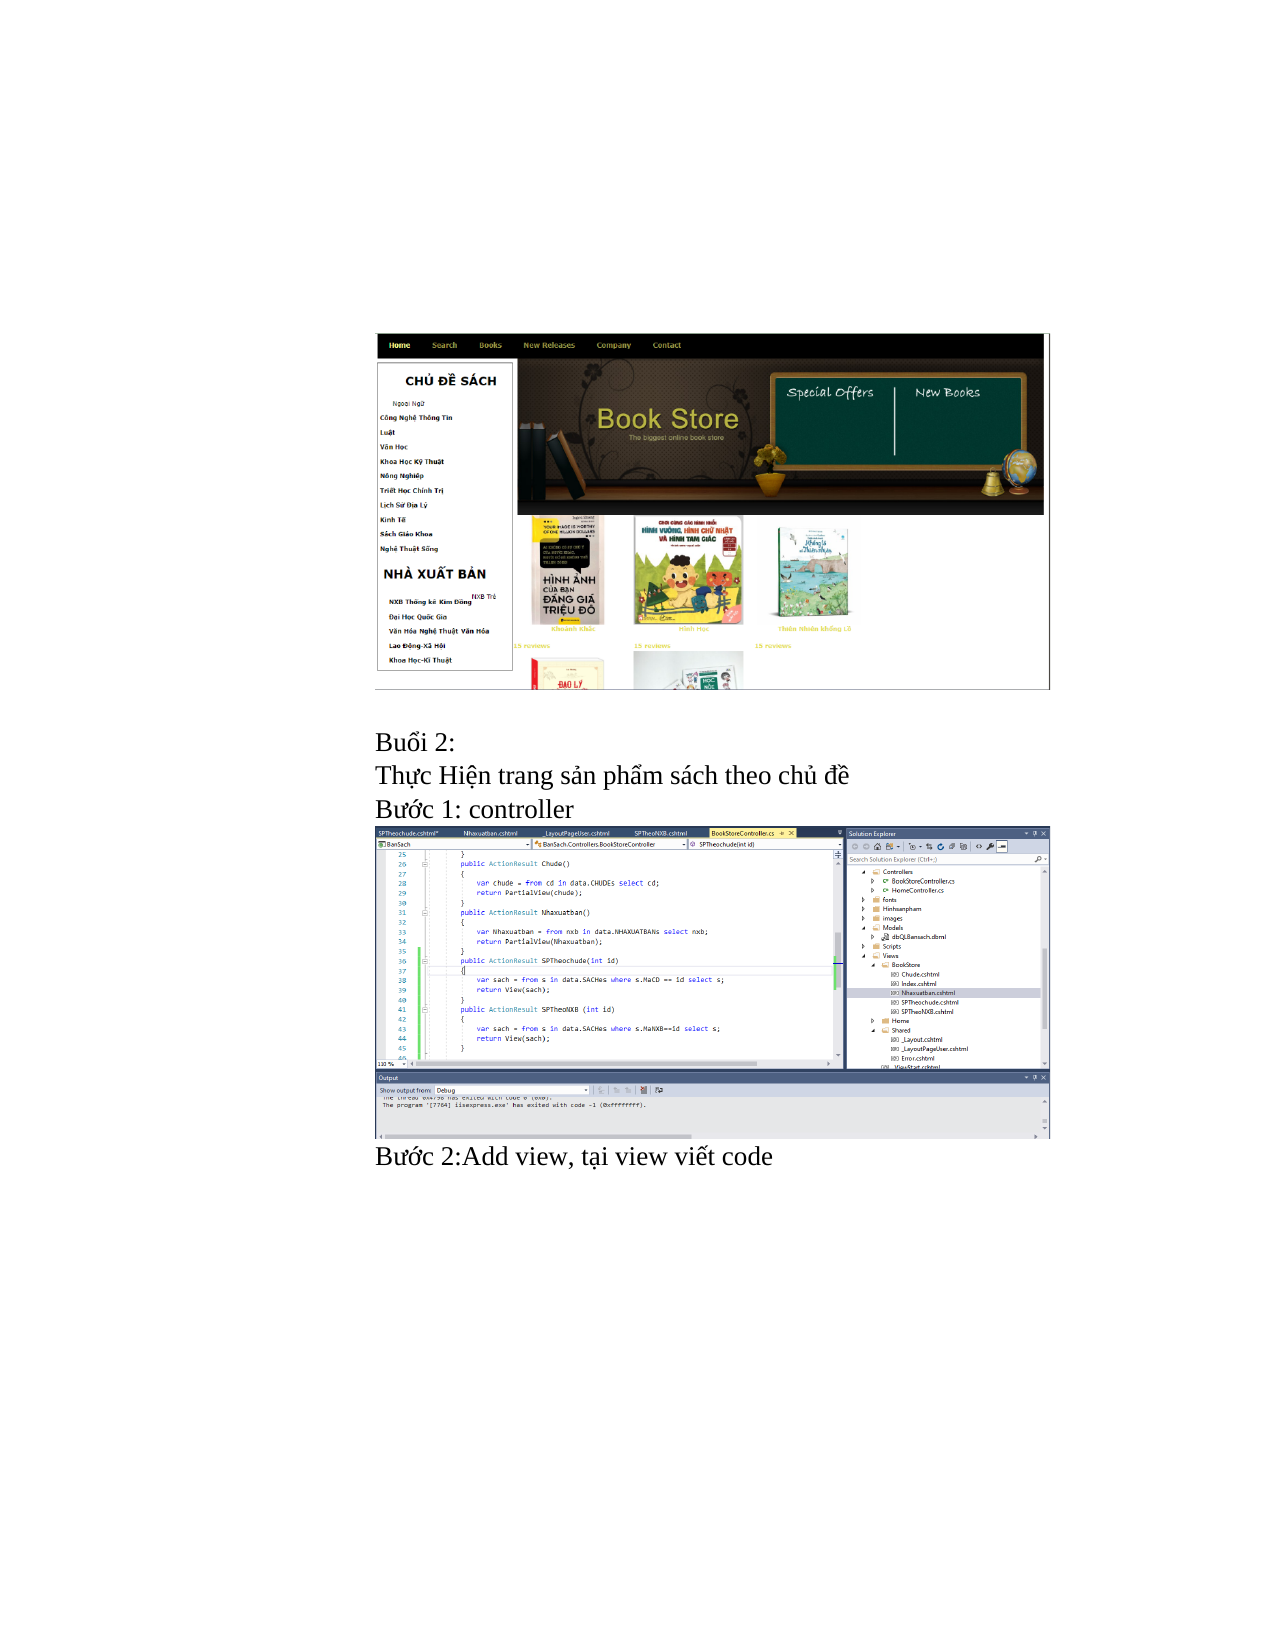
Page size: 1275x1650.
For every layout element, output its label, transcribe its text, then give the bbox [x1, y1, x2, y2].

picture [375, 333, 1050, 690]
list Bước 2:Add view, tại view viết code [375, 1141, 975, 1172]
list Thực Hiện trang sản phẩm sách theo chủ đề [375, 759, 975, 791]
list Buổi 2: [375, 726, 975, 757]
list Bước 1: controller [375, 793, 975, 824]
